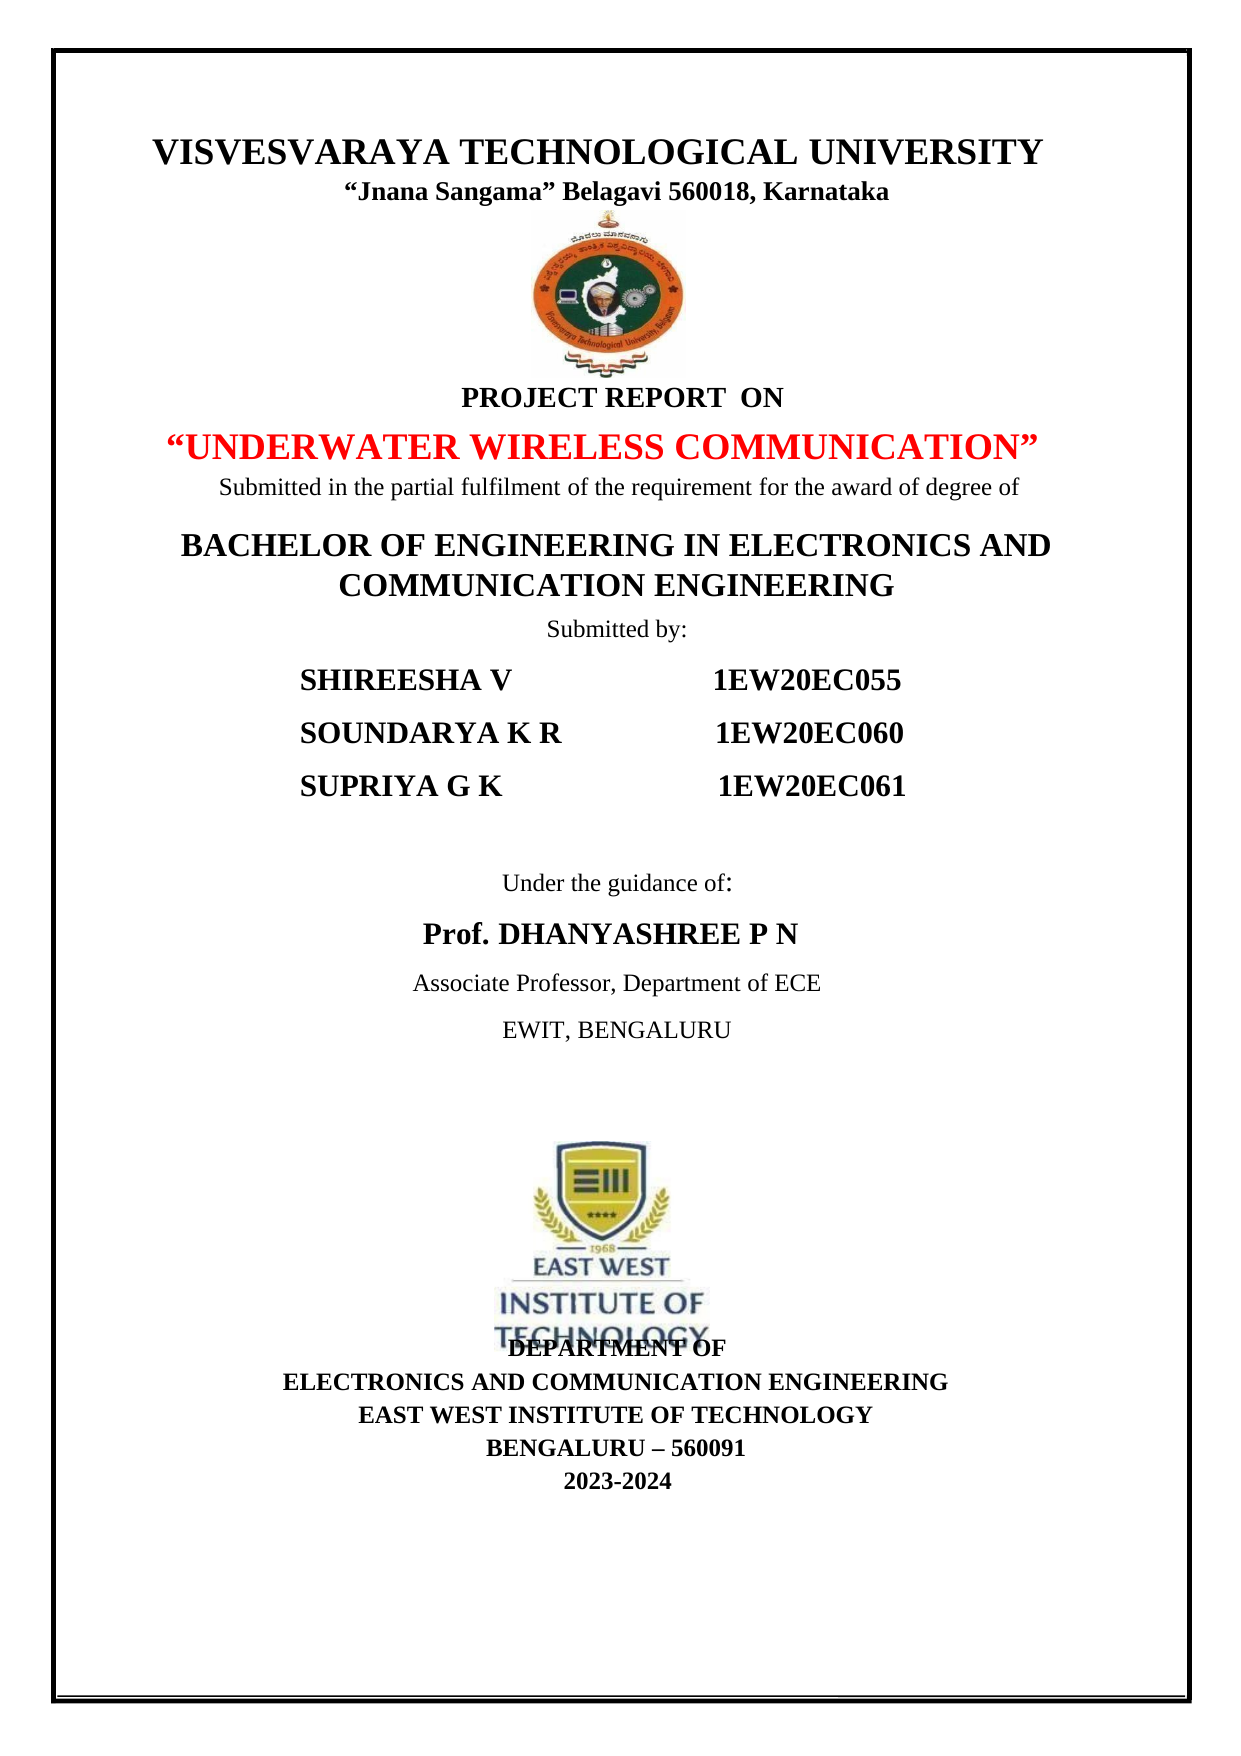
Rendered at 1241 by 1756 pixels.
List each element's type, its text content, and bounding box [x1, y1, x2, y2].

text SOUNDARYA K R 1EW20EC060 [119, 714, 1085, 750]
text Prof. DHANYASHREE P N [119, 915, 1134, 951]
text PROJECT REPORT ON [461, 381, 1134, 414]
text SHIREESHA V 1EW20EC055 [119, 661, 1082, 697]
text SUPRIYA G K 1EW20EC061 [119, 767, 1087, 803]
text BACHELOR OF ENGINEERING IN ELECTRONICS AND COMMUNICATION ENGINEERING [180, 525, 1053, 604]
subtitle VISVESVARAYA TECHNOLOGICAL UNIVERSITY [150, 129, 1045, 172]
text “UNDERWATER WIRELESS COMMUNICATION” [150, 425, 1054, 468]
subtitle DEPARTMENT OF [180, 1333, 1054, 1362]
text Submitted by: [150, 614, 1084, 643]
text Submitted in the partial fulfilment of the requirement for the award of degree of [180, 472, 1058, 501]
subtitle 2023-2024 [150, 1466, 1085, 1495]
picture [531, 210, 686, 378]
text Associate Professor, Department of ECE EWIT, BENGALURU [412, 968, 821, 1044]
picture [494, 1141, 710, 1333]
text ELECTRONICS AND COMMUNICATION ENGINEERING EAST WEST INSTITUTE OF TECHNOLOGY BENGALURU – 560091 [282, 1367, 949, 1462]
text Under the guidance of: [150, 864, 1084, 897]
text “Jnana Sangama” Belagavi 560018, Karnataka [180, 175, 1053, 207]
